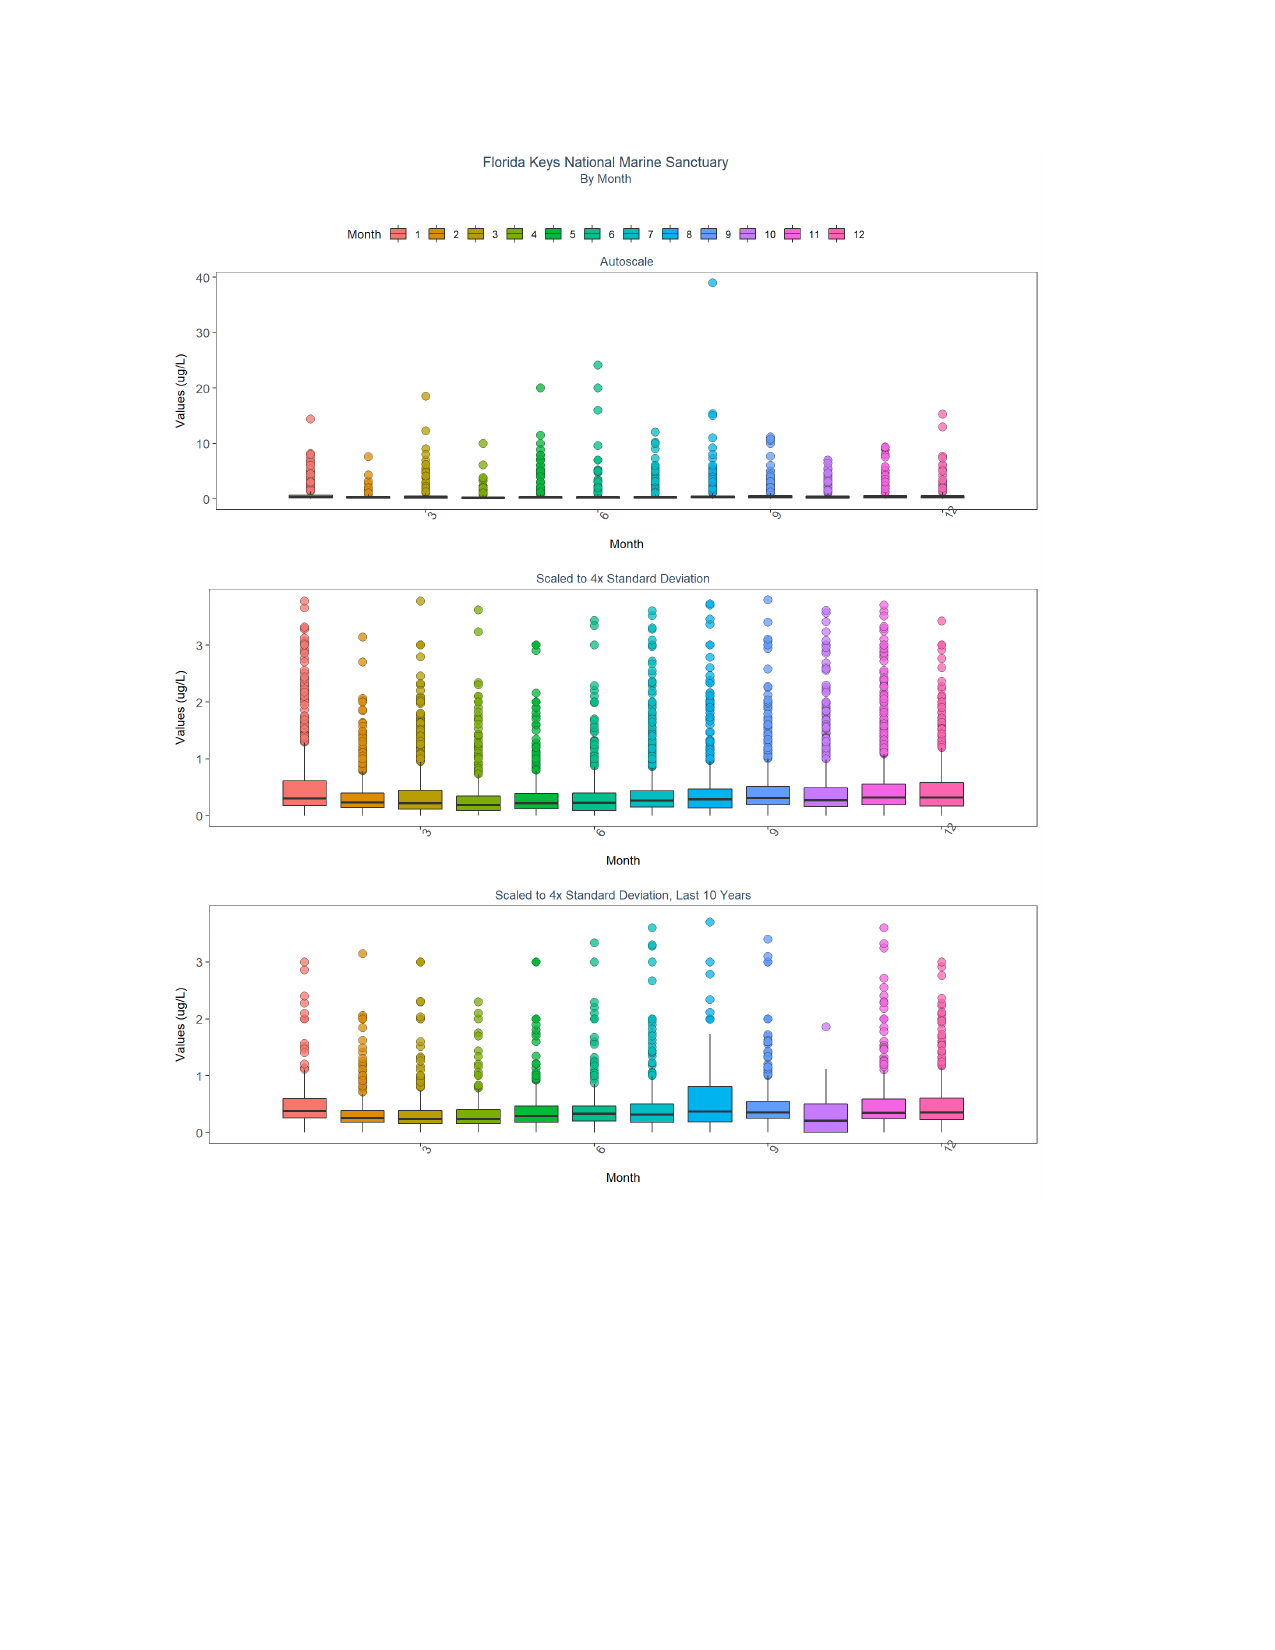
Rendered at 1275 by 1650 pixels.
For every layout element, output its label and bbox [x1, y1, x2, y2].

picture [168, 150, 1044, 1200]
